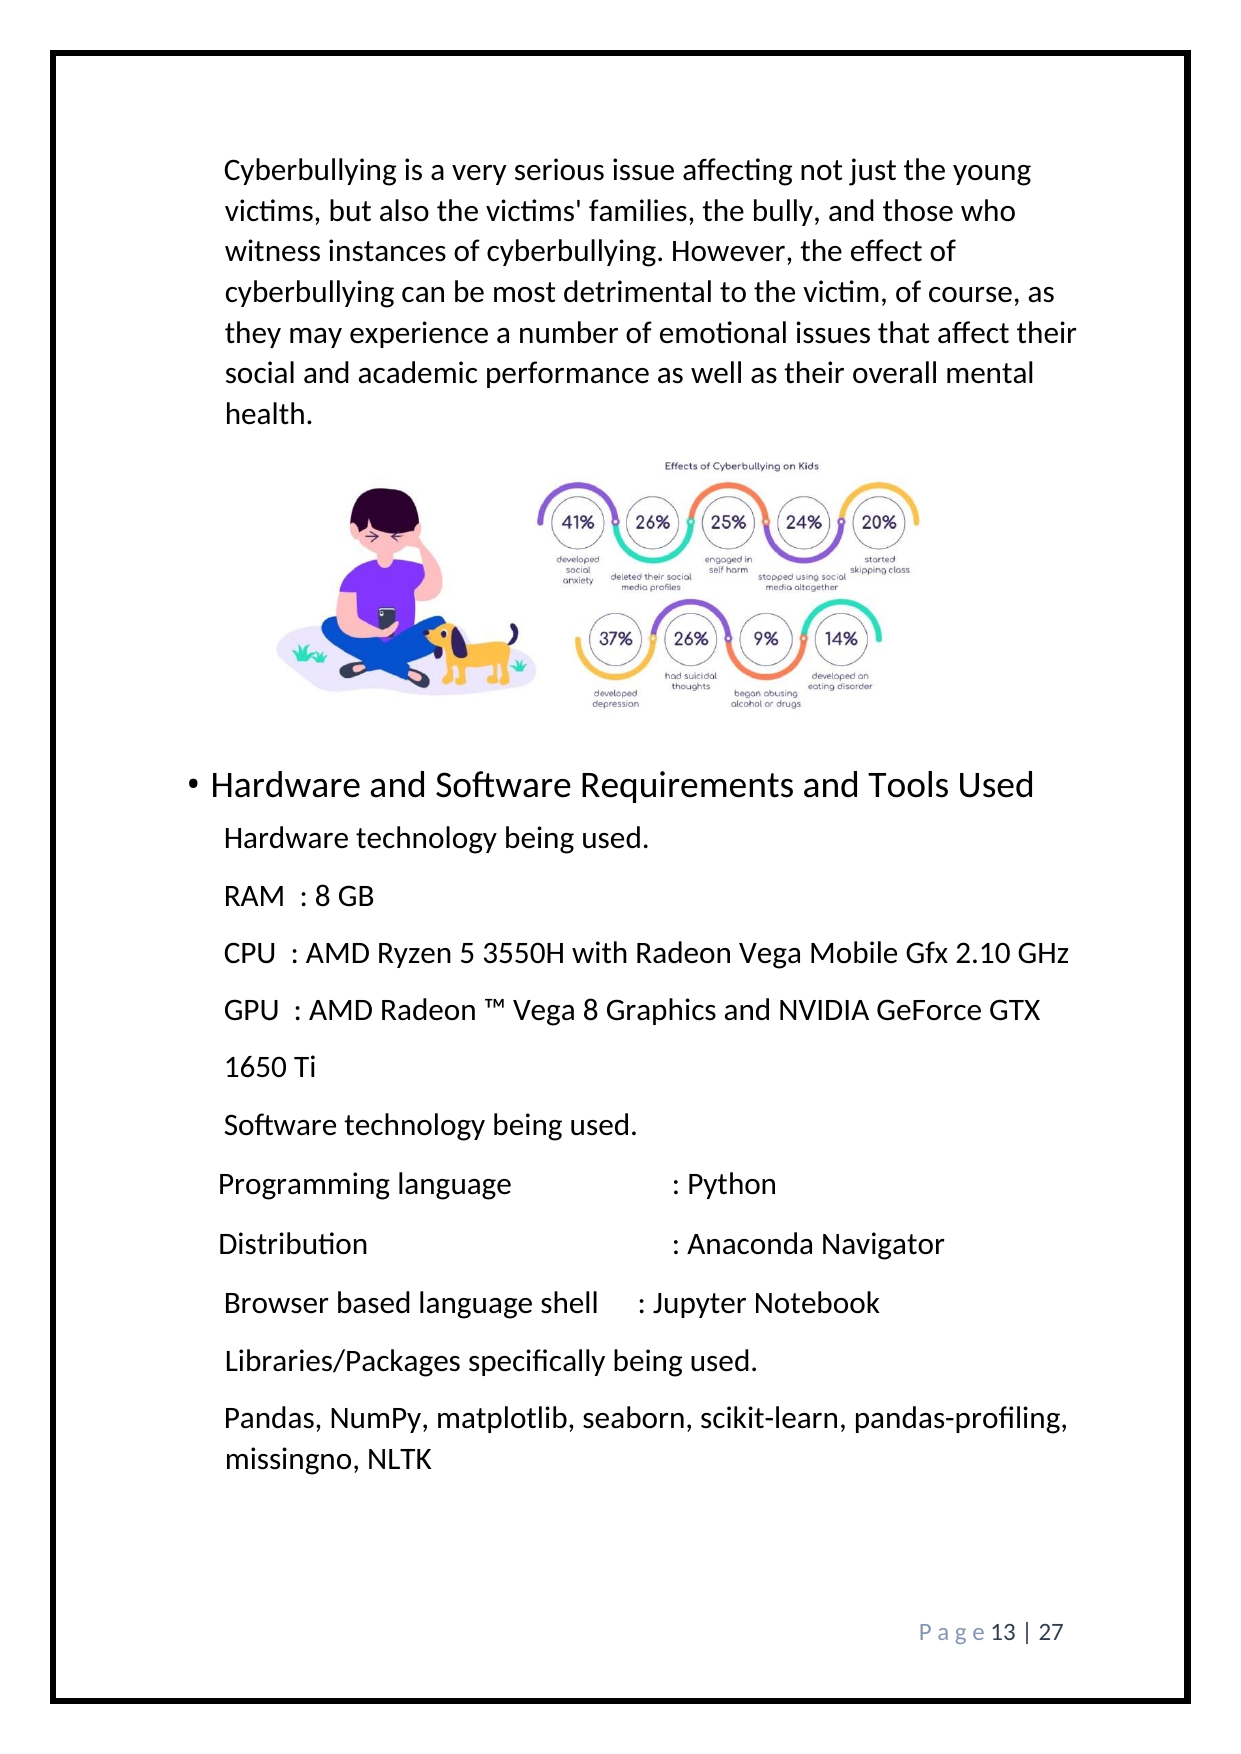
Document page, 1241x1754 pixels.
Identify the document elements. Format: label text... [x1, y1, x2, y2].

text GPU : AMD Radeon ™ Vega 8 Graphics and NVIDIA GeForce GTX [223, 990, 1090, 1028]
text CPU : AMD Ryzen 5 3550H with Radeon Vega Mobile Gfx 2.10 GHz [223, 933, 1090, 971]
text Hardware technology being used. [223, 818, 1090, 856]
text RAM : 8 GB [223, 876, 1090, 914]
subtitle • Hardware and Software Requirements and Tools Used [186, 757, 1128, 808]
text Browser based language shell : Jupyter Notebook Libraries/Packages specifically being used. [223, 1283, 1090, 1379]
text Pandas, NumPy, matplotlib, seaborn, scikit-learn, pandas-profiling, missingno, NLTK [223, 1399, 1090, 1477]
text 1650 Ti [223, 1047, 1090, 1086]
text Cyberbullying is a very serious issue affecting not just the young victims, but also the victims' families, the bully, and those who witness instances of cyberbullying. However, the effect of cyberbullying can be most detrimental to the victim, of course, as they may experience a number of emotional issues that affect their social and academic performance as well as their overall mental health. [223, 150, 1090, 432]
text Programming language : Python [187, 1164, 1173, 1202]
picture [232, 445, 983, 732]
text Software technology being used. [223, 1105, 1090, 1143]
text Distribution : Anaconda Navigator [187, 1224, 1173, 1262]
